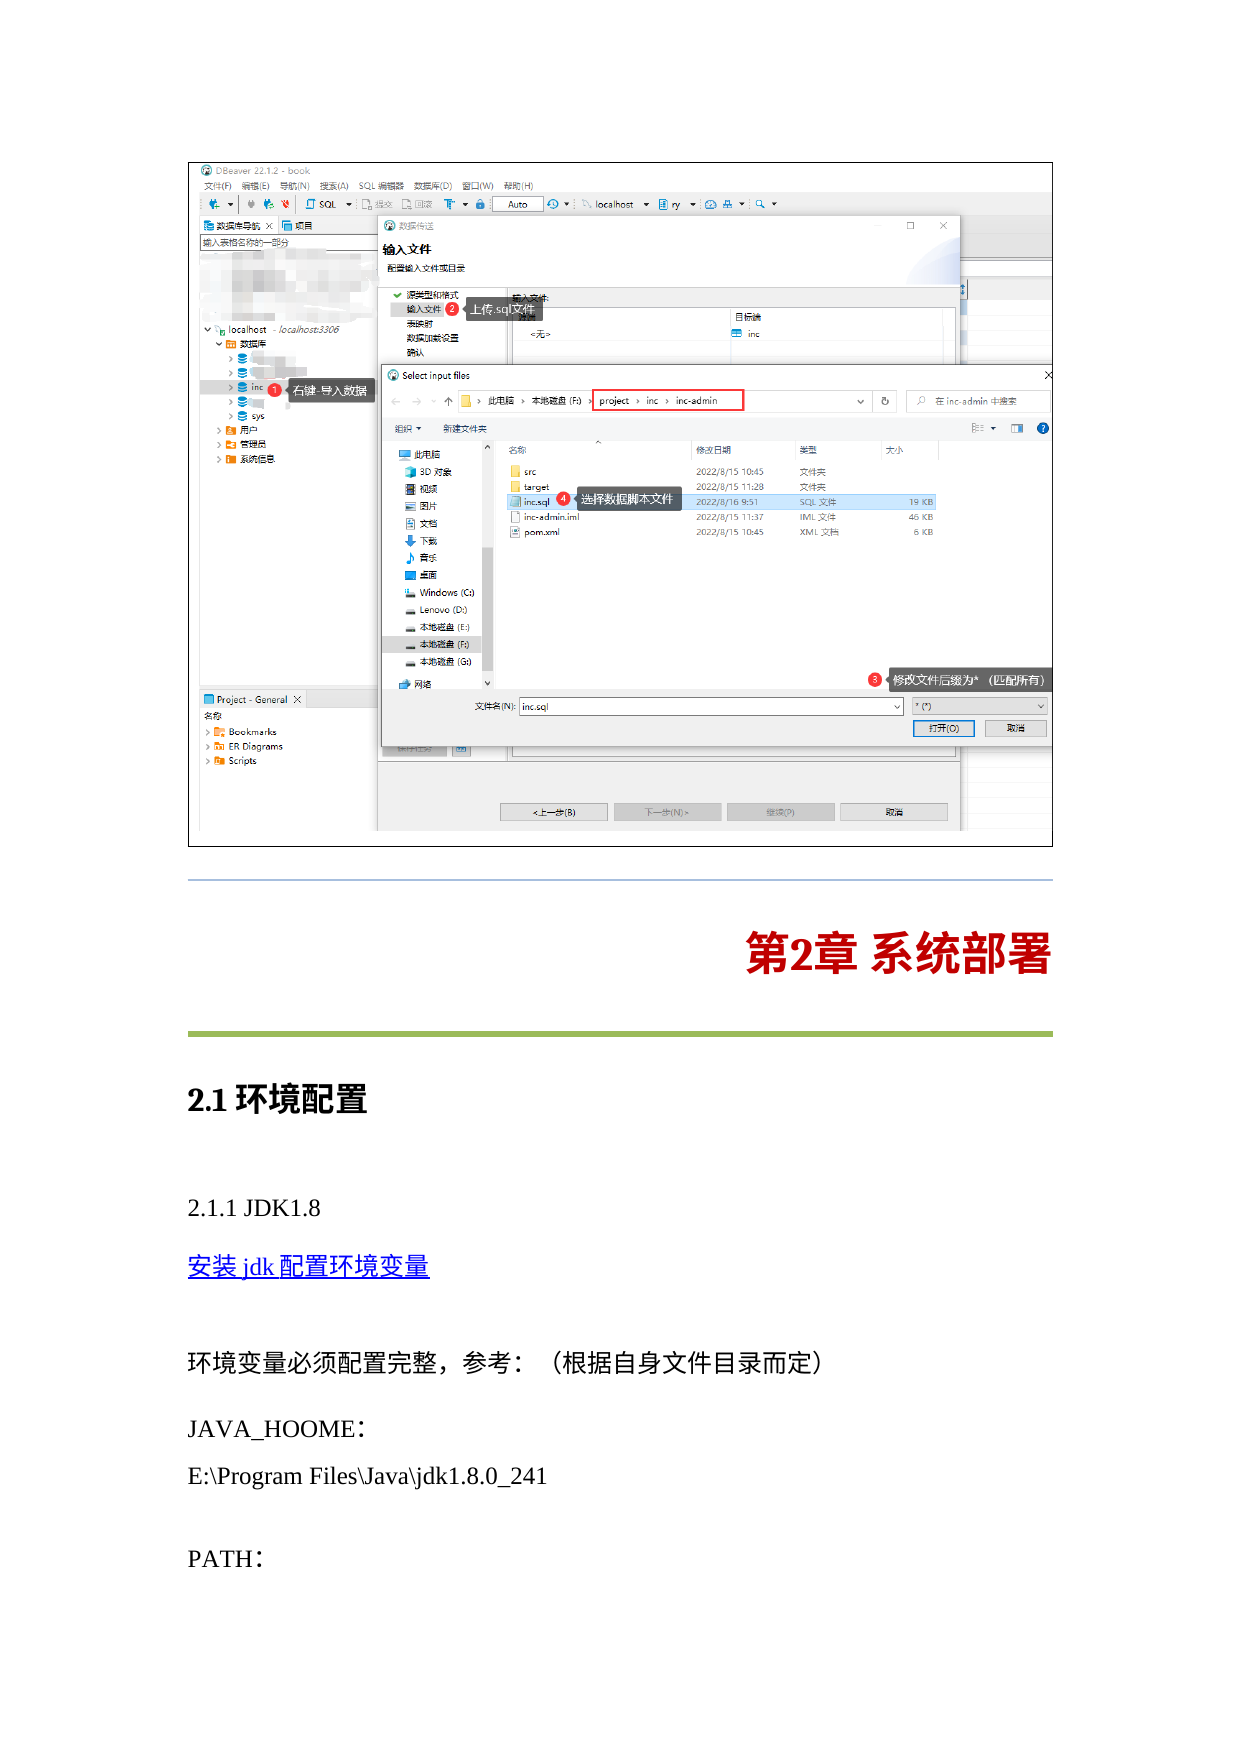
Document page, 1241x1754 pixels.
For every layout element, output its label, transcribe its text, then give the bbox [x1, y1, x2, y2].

text E:\Program Files\Java\jdk1.8.0_241 [187, 1459, 1053, 1492]
text JAVA_HOOME： [187, 1394, 1053, 1459]
subtitle 环境配置 [187, 1064, 1053, 1129]
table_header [189, 163, 1052, 846]
text PATH： [187, 1524, 1053, 1589]
picture [199, 163, 1053, 831]
text 环境变量必须配置完整，参考：（根据自身文件目录而定） [187, 1329, 1053, 1394]
subtitle JDK1.8 [187, 1191, 1053, 1224]
title 系统部署 [187, 880, 1053, 1037]
text 安装jdk配置环境变量 [187, 1232, 1053, 1297]
